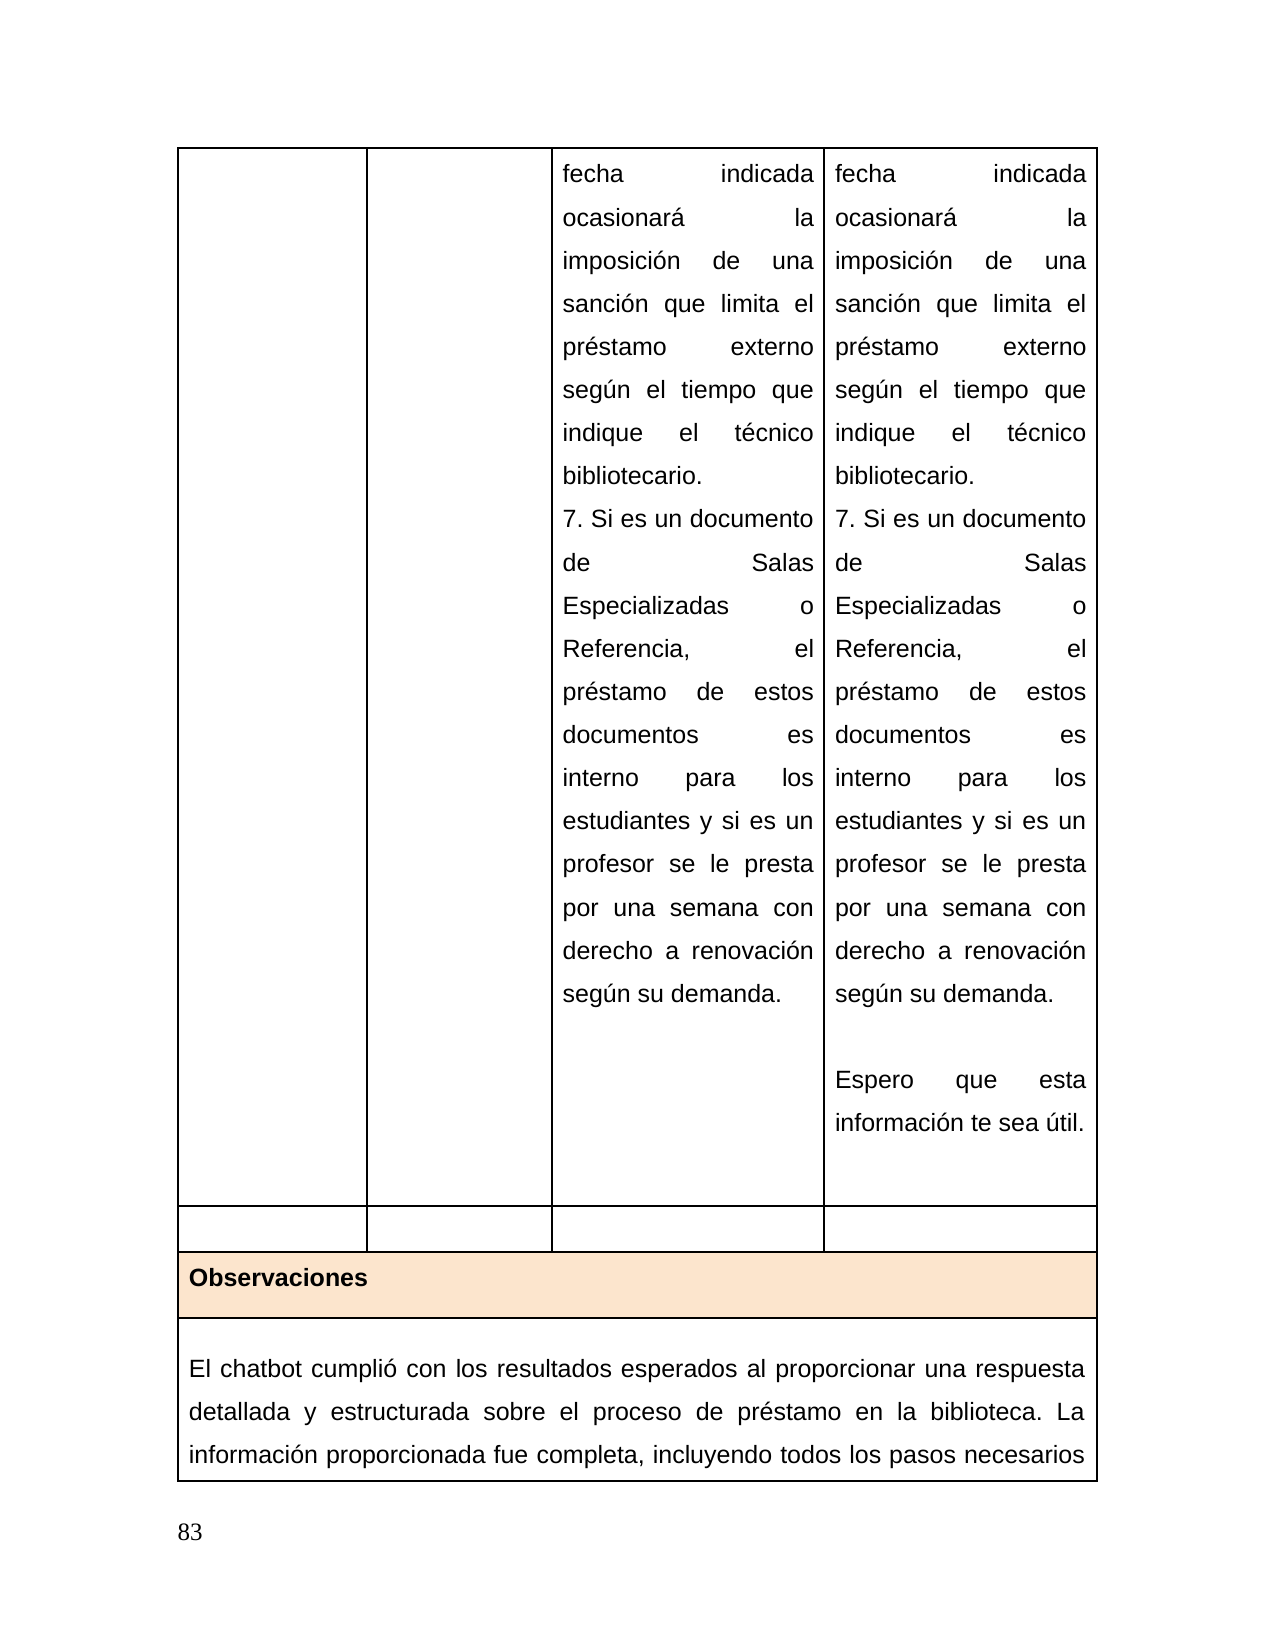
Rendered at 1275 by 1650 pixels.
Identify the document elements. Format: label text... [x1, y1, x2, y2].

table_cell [368, 149, 551, 1205]
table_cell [179, 1319, 1096, 1479]
table_cell [368, 1207, 551, 1251]
table_cell Observaciones [179, 1253, 1096, 1317]
table_cell [179, 1207, 366, 1251]
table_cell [825, 149, 1096, 1205]
table_cell [825, 1207, 1096, 1251]
table_cell [553, 1207, 823, 1251]
table_cell 1 [179, 149, 366, 1205]
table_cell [553, 149, 823, 1205]
